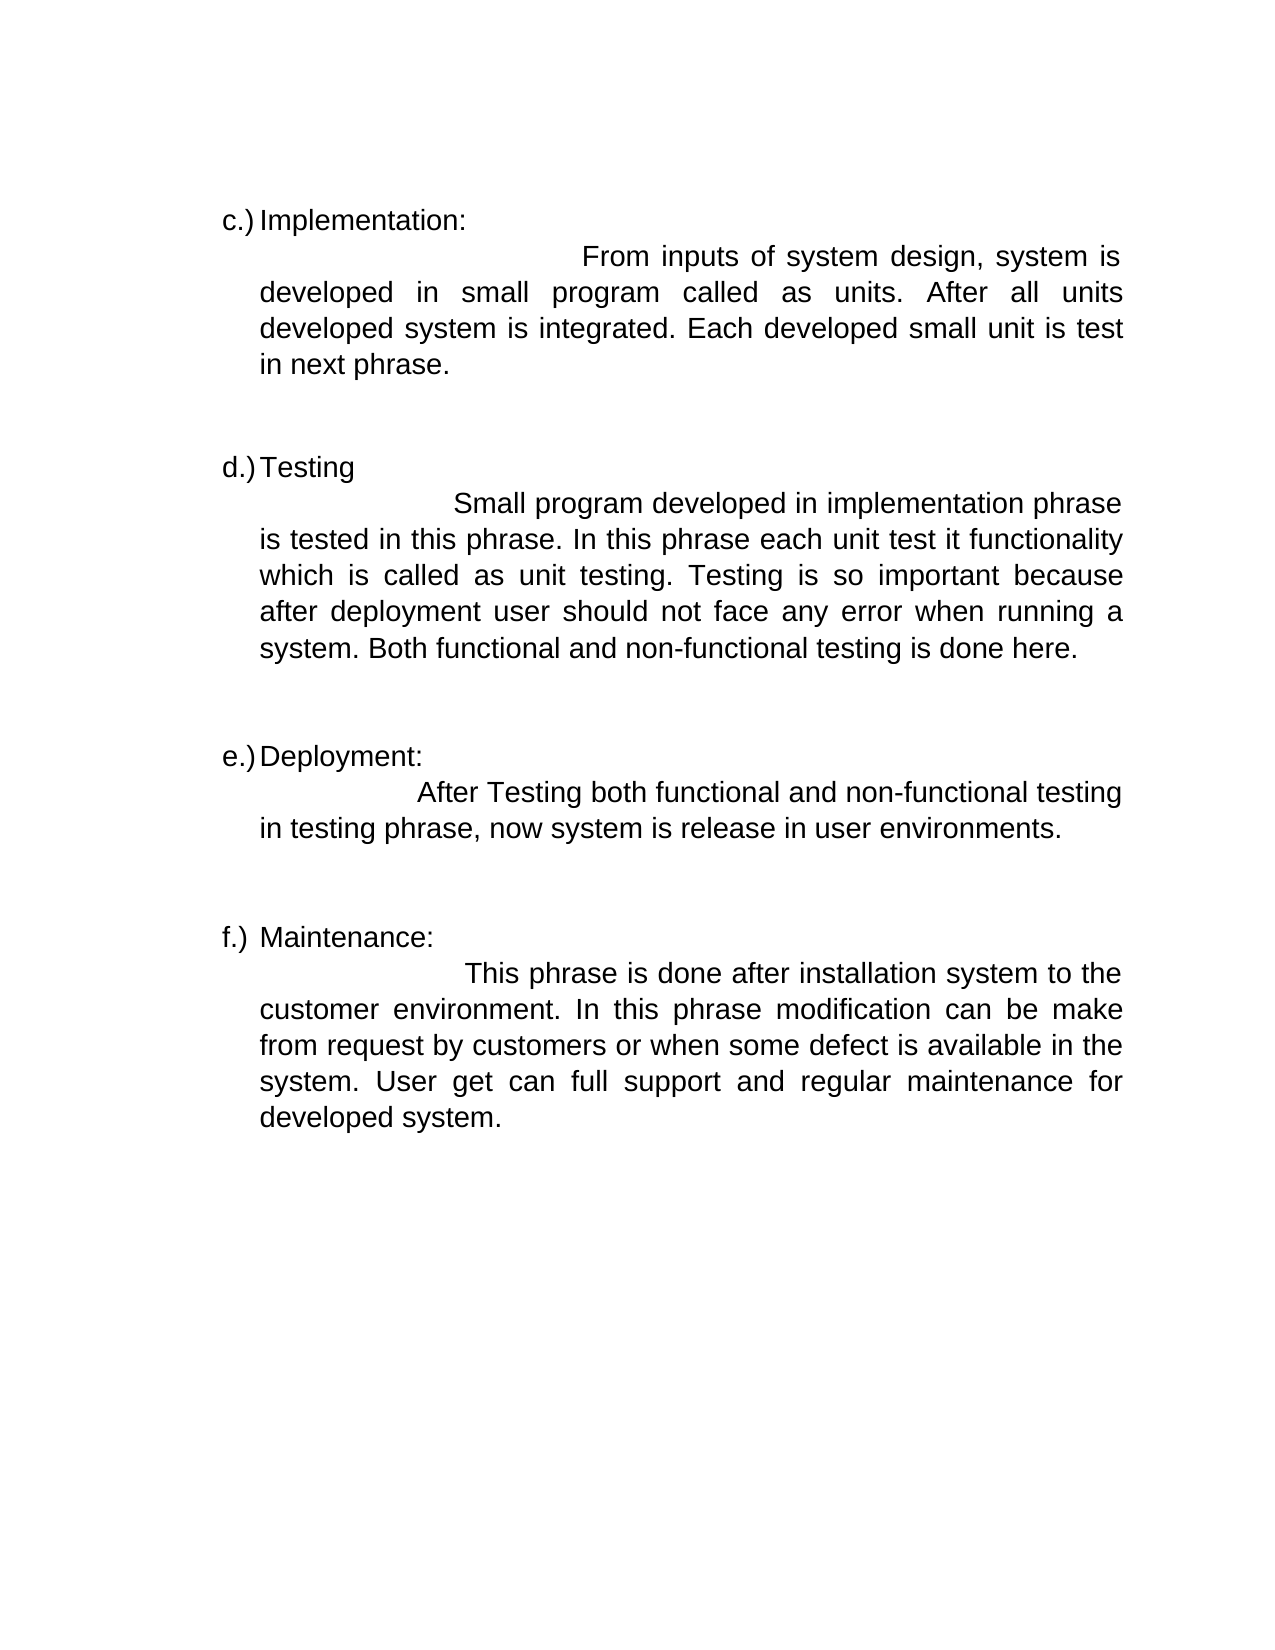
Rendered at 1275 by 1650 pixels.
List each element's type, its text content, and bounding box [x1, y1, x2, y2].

list After Testing both functional and non-functional testing in testing phrase, now system is release in user environments. [259, 775, 1125, 845]
list Maintenance: [222, 920, 1125, 953]
list From inputs of system design, system is developed in small program called as units. After all units developed system is integrated. Each developed small unit is test in next phrase. [259, 239, 1125, 381]
list Deployment: [222, 739, 1125, 773]
list This phrase is done after installation system to the customer environment. In this phrase modification can be make from request by customers or when some defect is available in the system. User get can full support and regular maintenance for developed system. [259, 956, 1125, 1134]
list Implementation: [222, 203, 1125, 236]
list Small program developed in implementation phrase is tested in this phrase. In this phrase each unit test it functionality which is called as unit testing. Testing is so important because after deployment user should not face any error when running a system. Both functional and non-functional testing is done here. [259, 486, 1125, 664]
list Testing [222, 450, 1125, 483]
